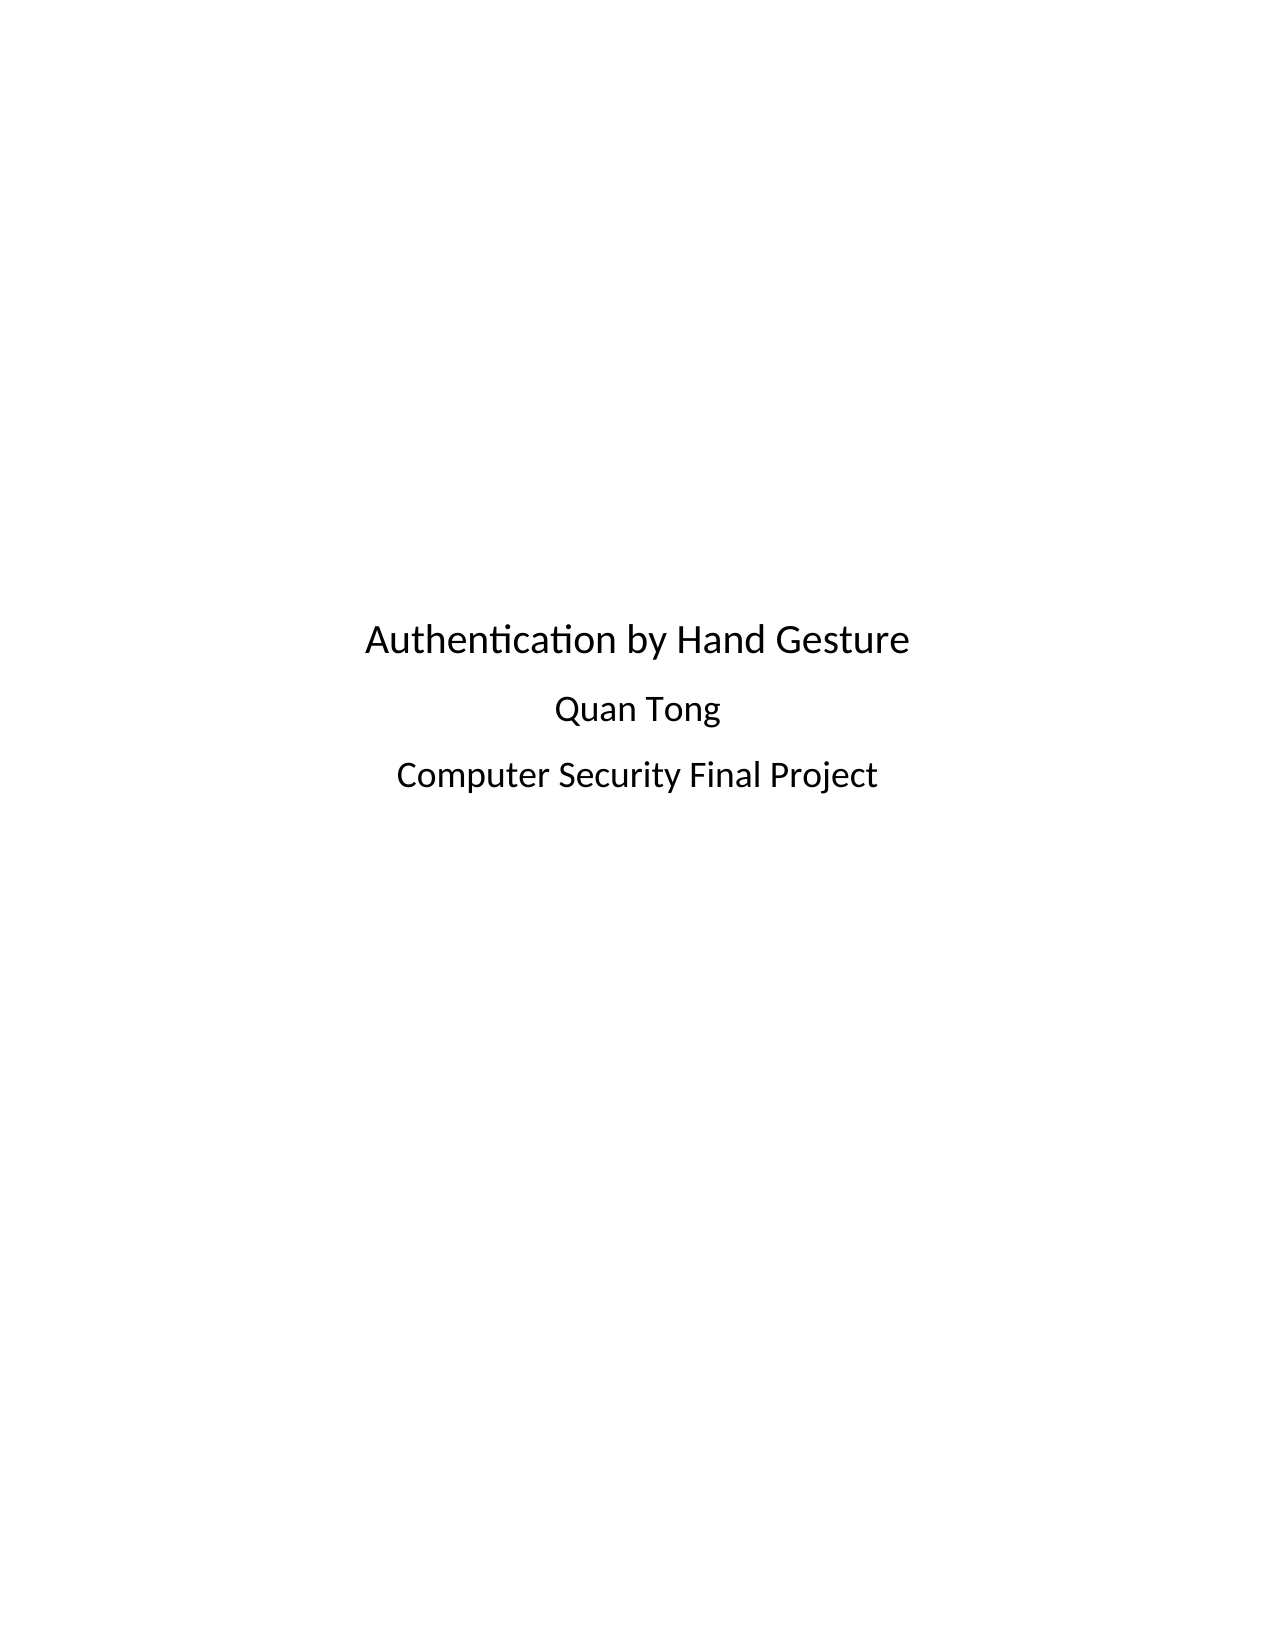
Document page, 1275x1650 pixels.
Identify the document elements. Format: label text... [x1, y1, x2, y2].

text Authentication by Hand Gesture [150, 613, 1125, 664]
text Quan Tong [150, 684, 1125, 730]
text Computer Security Final Project [150, 751, 1125, 797]
